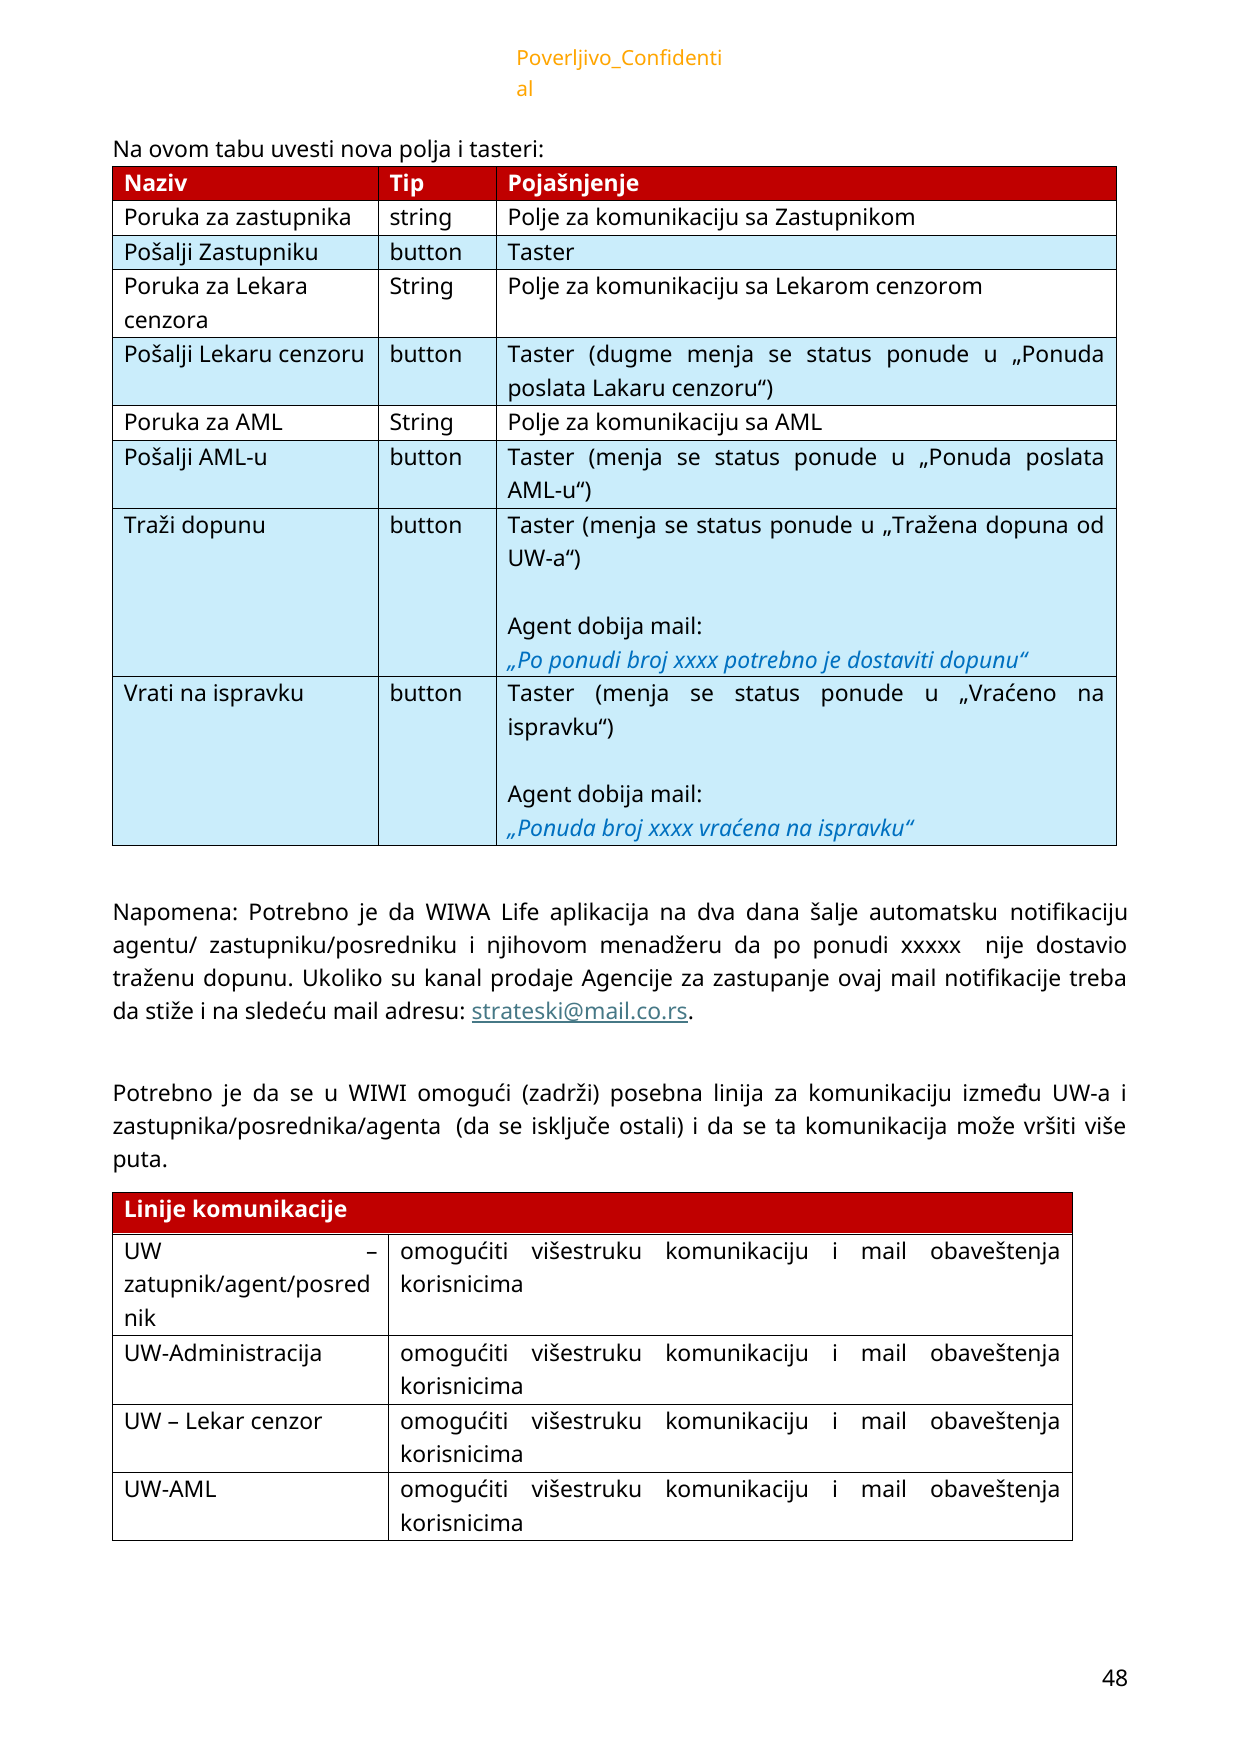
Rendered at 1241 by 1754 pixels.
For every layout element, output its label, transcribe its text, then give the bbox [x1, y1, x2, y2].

text Potrebno je da se u WIWI omogući (zadrži) posebna linija za komunikaciju između UW-a i zastupnika/posrednika/agenta (da se isključe ostali) i da se ta komunikacija može vršiti više puta. [112, 1077, 1128, 1174]
table_cell Taster (menja se status ponude u „Vraćeno na ispravku“) Agent dobija mail: „Ponuda broj xxxx vraćena na ispravku“ [497, 677, 1116, 845]
table_header Linije komunikacije [113, 1193, 1072, 1233]
table_cell Taster [497, 236, 1116, 269]
table_cell Poruka za AML [113, 406, 378, 439]
table_cell UW – Lekar cenzor [113, 1405, 388, 1472]
table_header Tip [379, 167, 496, 200]
table_cell Pošalji Lekaru cenzoru [113, 338, 378, 405]
table_cell UW-AML [113, 1473, 388, 1540]
text Napomena: Potrebno je da WIWA Life aplikacija na dva dana šalje automatsku notifikaciju agentu/ zastupniku/posredniku i njihovom menadžeru da po ponudi xxxxx nije dostavio traženu dopunu. Ukoliko su kanal prodaje Agencije za zastupanje ovaj mail notifikacije treba da stiže i na sledeću mail adresu: strateski@mail.co.rs. [112, 896, 1128, 1026]
table_cell String [379, 406, 496, 439]
table_cell Poruka za zastupnika [113, 201, 378, 234]
table_cell button [379, 677, 496, 845]
table_cell Polje za komunikaciju sa Zastupnikom [497, 201, 1116, 234]
table_cell omogućiti višestruku komunikaciju i mail obaveštenja korisnicima [389, 1405, 1072, 1472]
table_cell Vrati na ispravku [113, 677, 378, 845]
table_header Naziv [113, 167, 378, 200]
table_cell Pošalji AML-u [113, 441, 378, 508]
table_cell Traži dopunu [113, 509, 378, 676]
table_cell Polje za komunikaciju sa Lekarom cenzorom [497, 270, 1116, 337]
text Na ovom tabu uvesti nova polja i tasteri: [112, 133, 1128, 164]
table_cell omogućiti višestruku komunikaciju i mail obaveštenja korisnicima [389, 1336, 1072, 1403]
table_cell button [379, 509, 496, 676]
table_cell omogućiti višestruku komunikaciju i mail obaveštenja korisnicima [389, 1473, 1072, 1540]
table_cell Polje za komunikaciju sa AML [497, 406, 1116, 439]
table_cell Taster (menja se status ponude u „Ponuda poslata AML-u“) [497, 441, 1116, 508]
table_cell UW-Administracija [113, 1336, 388, 1403]
table_cell omogućiti višestruku komunikaciju i mail obaveštenja korisnicima [389, 1235, 1072, 1335]
table_cell button [379, 441, 496, 508]
table_cell Pošalji Zastupniku [113, 236, 378, 269]
table_cell button [379, 236, 496, 269]
table_cell UW – zatupnik/agent/posrednik [113, 1235, 388, 1335]
table_cell String [379, 270, 496, 337]
table_header Pojašnjenje [497, 167, 1116, 200]
table_cell Taster (menja se status ponude u „Tražena dopuna od UW-a“) Agent dobija mail: „Po ponudi broj xxxx potrebno je dostaviti dopunu“ [497, 509, 1116, 676]
table_cell Poruka za Lekara cenzora [113, 270, 378, 337]
table_cell string [379, 201, 496, 234]
table_cell button [379, 338, 496, 405]
table_cell Taster (dugme menja se status ponude u „Ponuda poslata Lakaru cenzoru“) [497, 338, 1116, 405]
